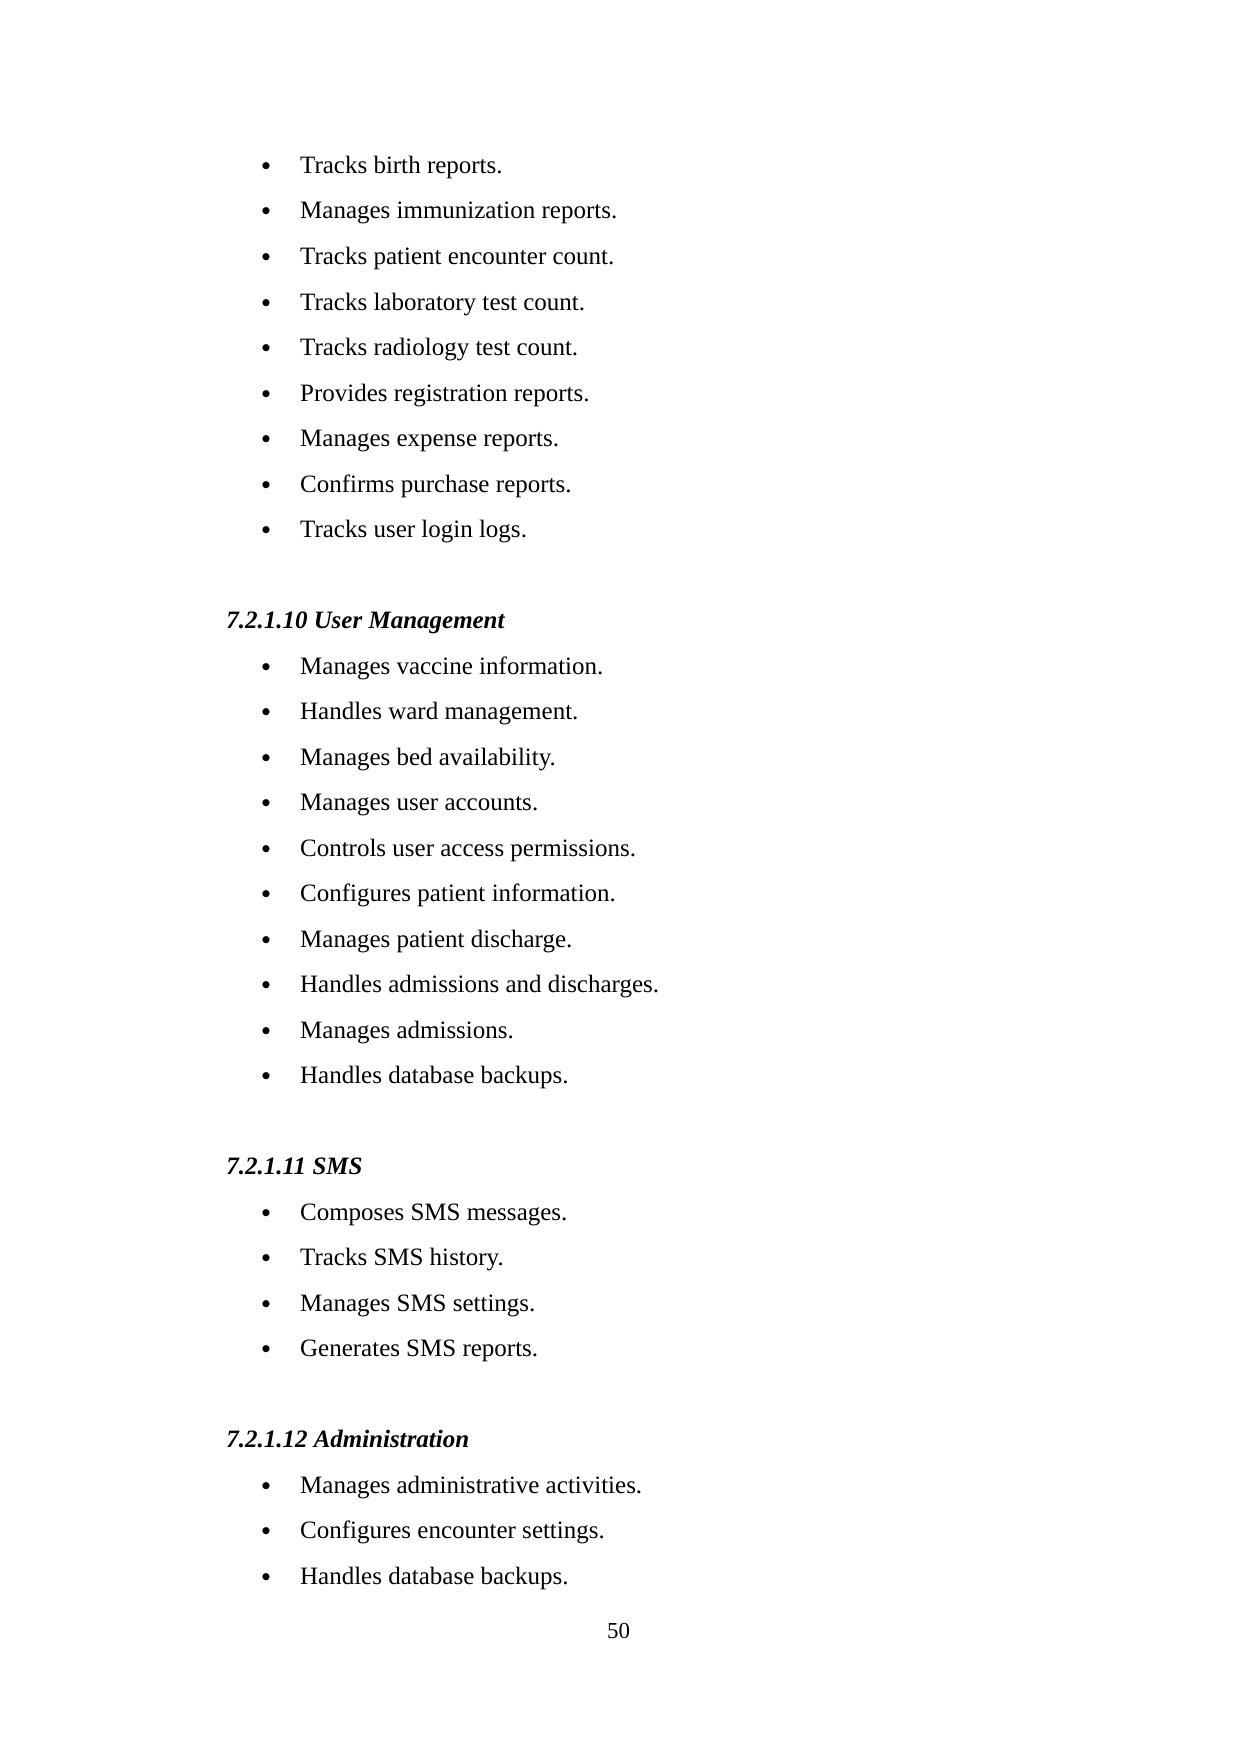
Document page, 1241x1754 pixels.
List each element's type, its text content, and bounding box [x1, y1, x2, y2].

list Composes SMS messages. [262, 1197, 1090, 1226]
list Tracks birth reports. [262, 150, 1090, 179]
text 7.2.1.10 User Management [226, 605, 1090, 634]
list Generates SMS reports. [262, 1333, 1090, 1362]
list Tracks radiology test count. [262, 332, 1090, 361]
list Configures patient information. [262, 878, 1090, 907]
list Manages bed availability. [262, 742, 1090, 771]
list Tracks SMS history. [262, 1242, 1090, 1271]
list Manages SMS settings. [262, 1288, 1090, 1317]
list Controls user access permissions. [262, 833, 1090, 862]
list Manages admissions. [262, 1015, 1090, 1044]
list Handles database backups. [262, 1060, 1090, 1089]
list Manages administrative activities. [262, 1470, 1090, 1499]
list Provides registration reports. [262, 378, 1090, 406]
list Handles ward management. [262, 696, 1090, 725]
list Handles database backups. [262, 1561, 1090, 1590]
list Manages patient discharge. [262, 924, 1090, 953]
text 7.2.1.12 Administration [226, 1424, 1090, 1453]
list Tracks user login logs. [262, 514, 1090, 543]
list Handles admissions and discharges. [262, 969, 1090, 998]
list Manages vaccine information. [262, 651, 1090, 679]
list Configures encounter settings. [262, 1516, 1090, 1544]
list Confirms purchase reports. [262, 469, 1090, 497]
list Tracks laboratory test count. [262, 287, 1090, 315]
list Tracks patient encounter count. [262, 241, 1090, 270]
list Manages immunization reports. [262, 196, 1090, 224]
list Manages user accounts. [262, 787, 1090, 816]
list Manages expense reports. [262, 423, 1090, 452]
text 7.2.1.11 SMS [226, 1151, 1090, 1180]
